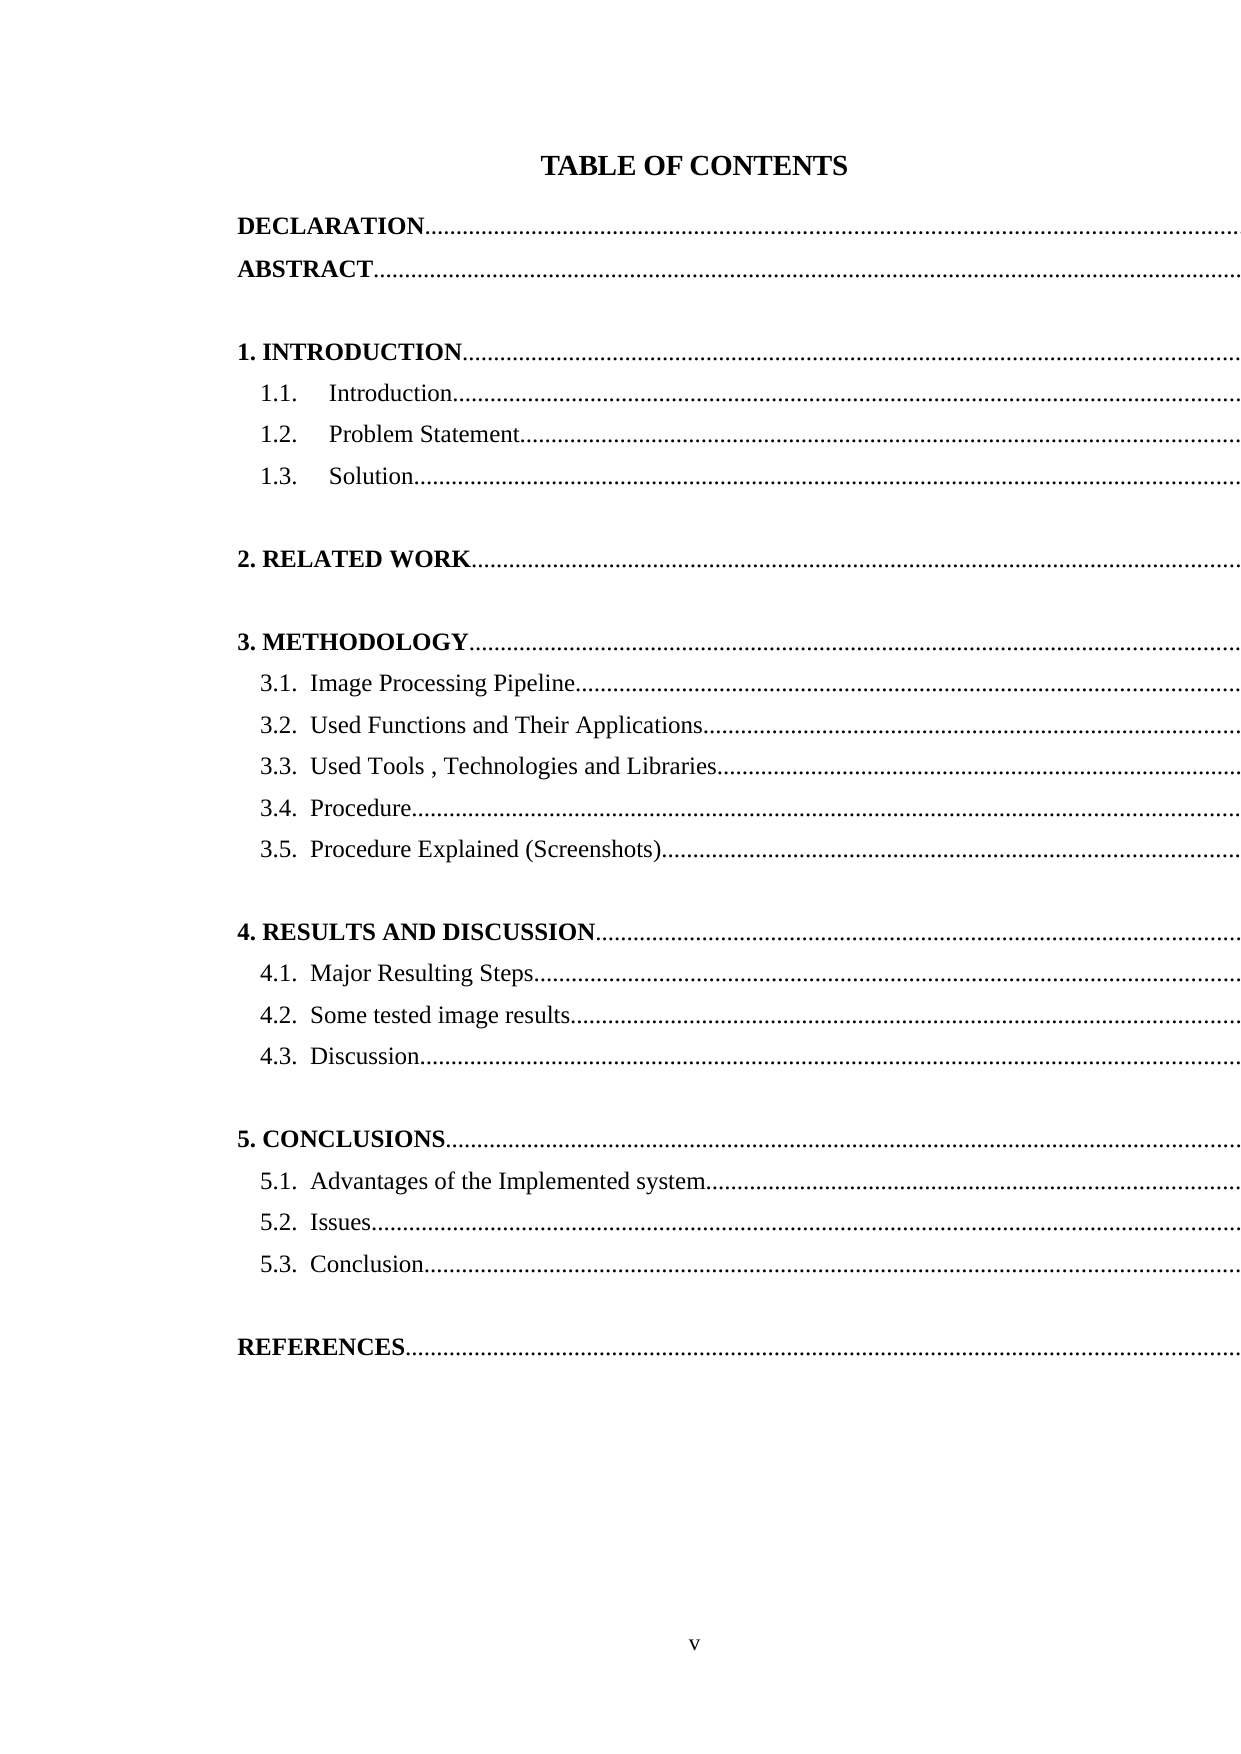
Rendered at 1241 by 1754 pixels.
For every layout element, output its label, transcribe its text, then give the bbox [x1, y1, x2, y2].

title Table of Contents [437, 148, 952, 181]
